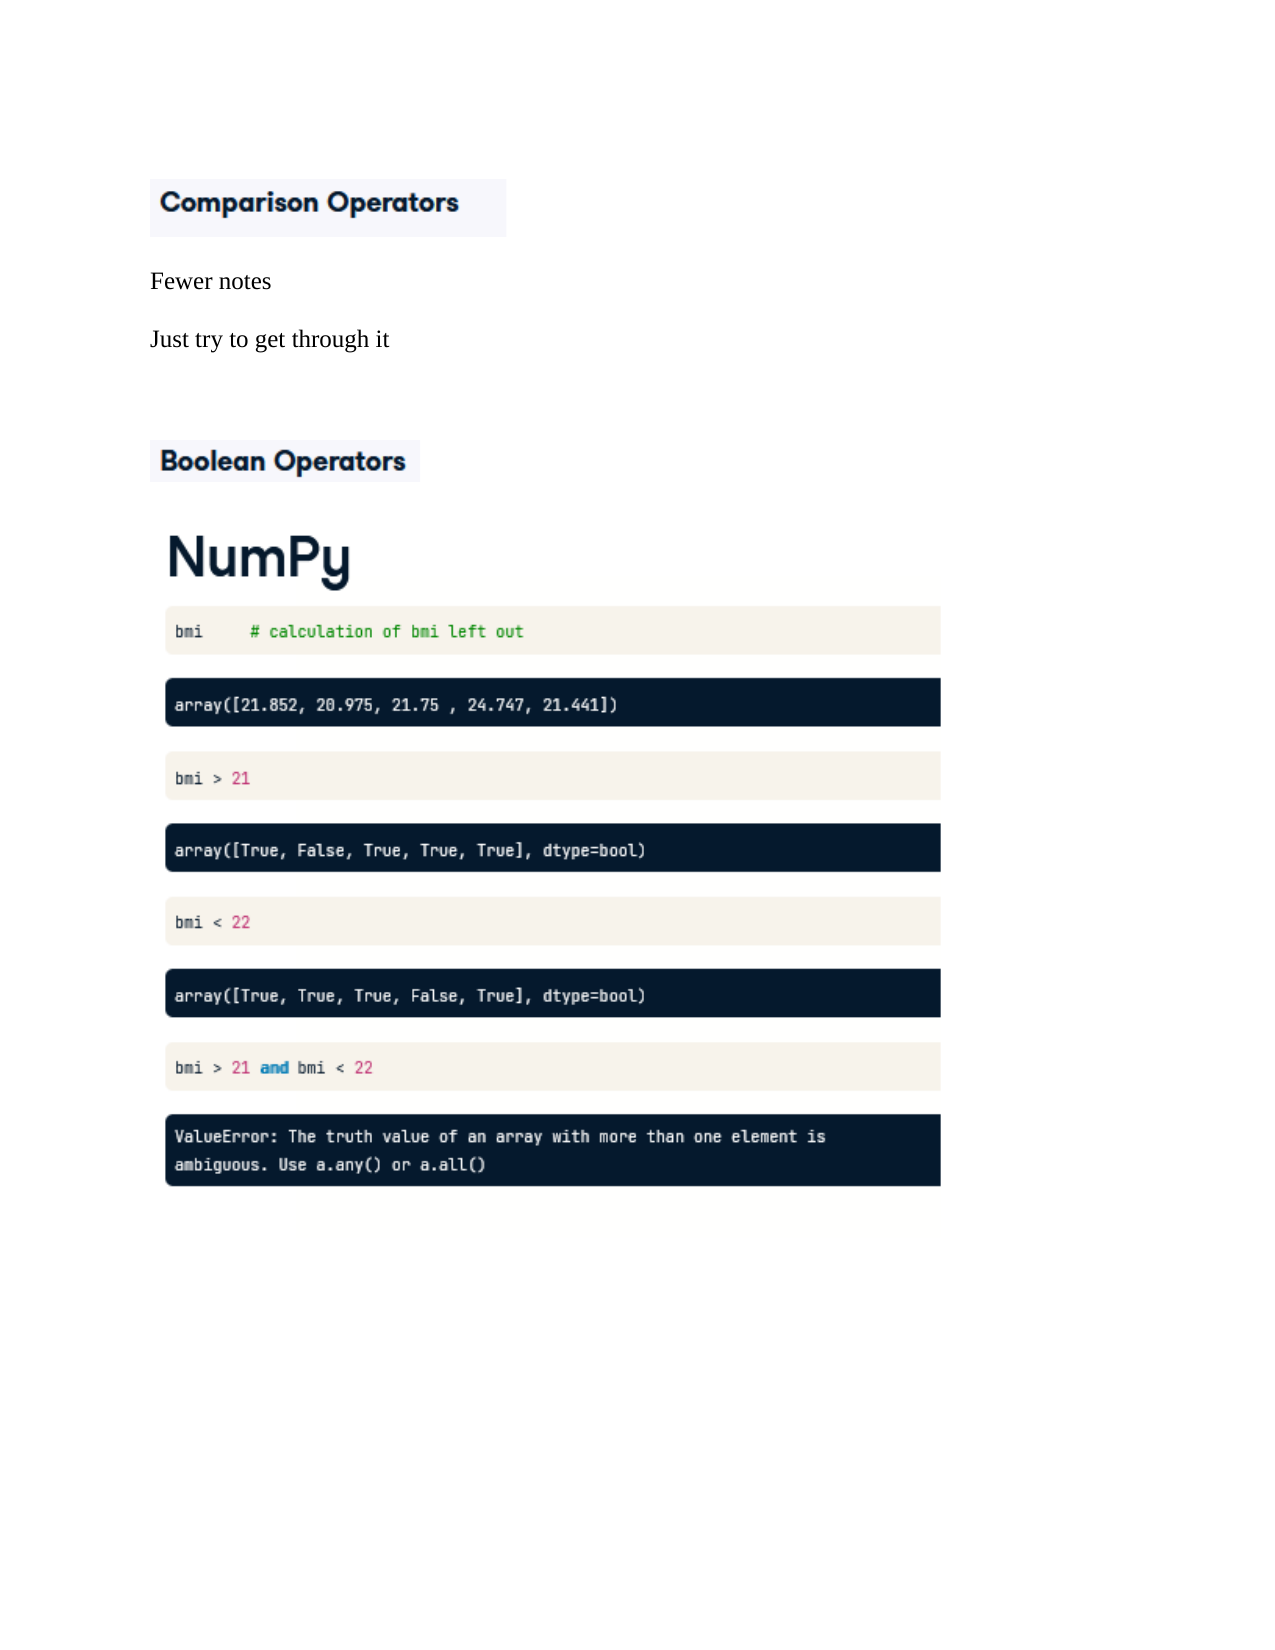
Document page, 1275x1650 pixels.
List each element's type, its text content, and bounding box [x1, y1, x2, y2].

picture [150, 440, 421, 482]
text Just try to get through it [150, 324, 1125, 353]
picture [150, 179, 507, 237]
picture [150, 511, 941, 1238]
text Fewer notes [150, 266, 1125, 295]
